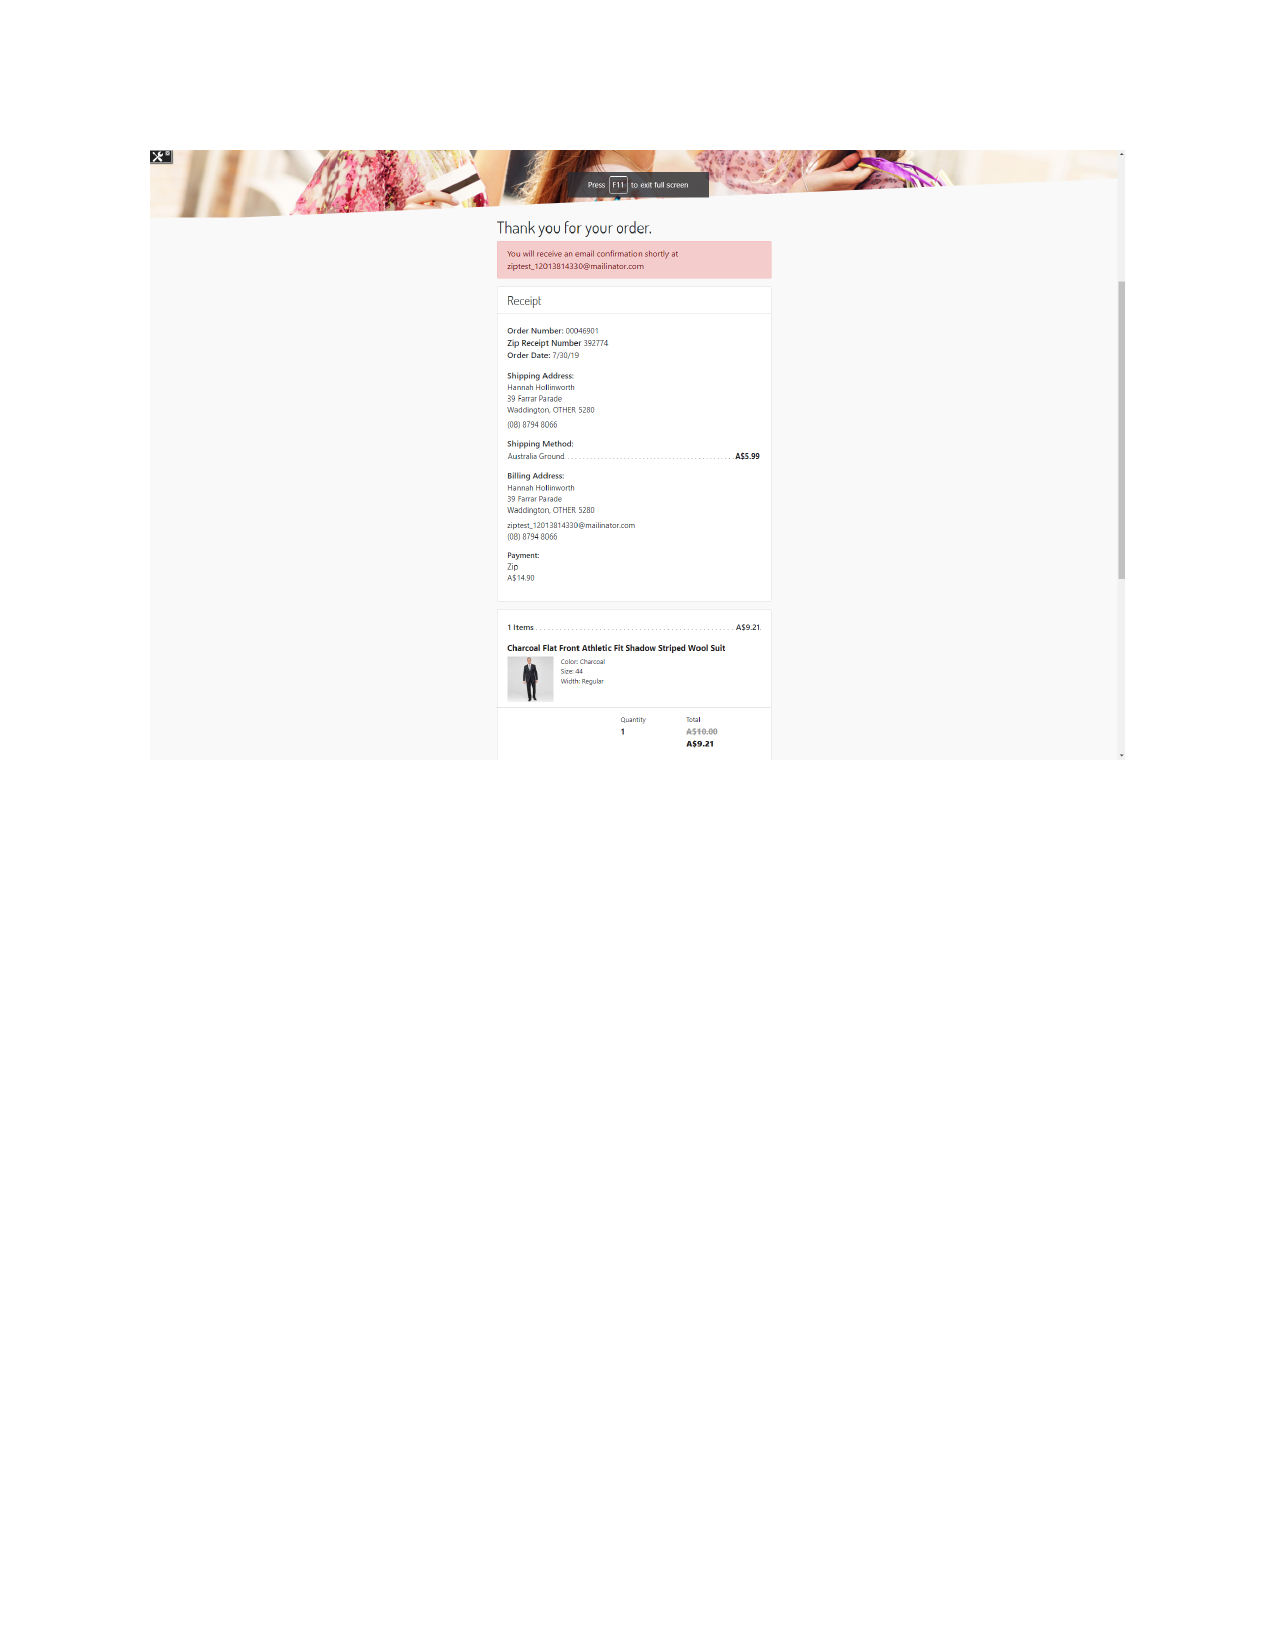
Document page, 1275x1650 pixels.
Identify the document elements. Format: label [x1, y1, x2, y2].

picture [150, 150, 1125, 760]
